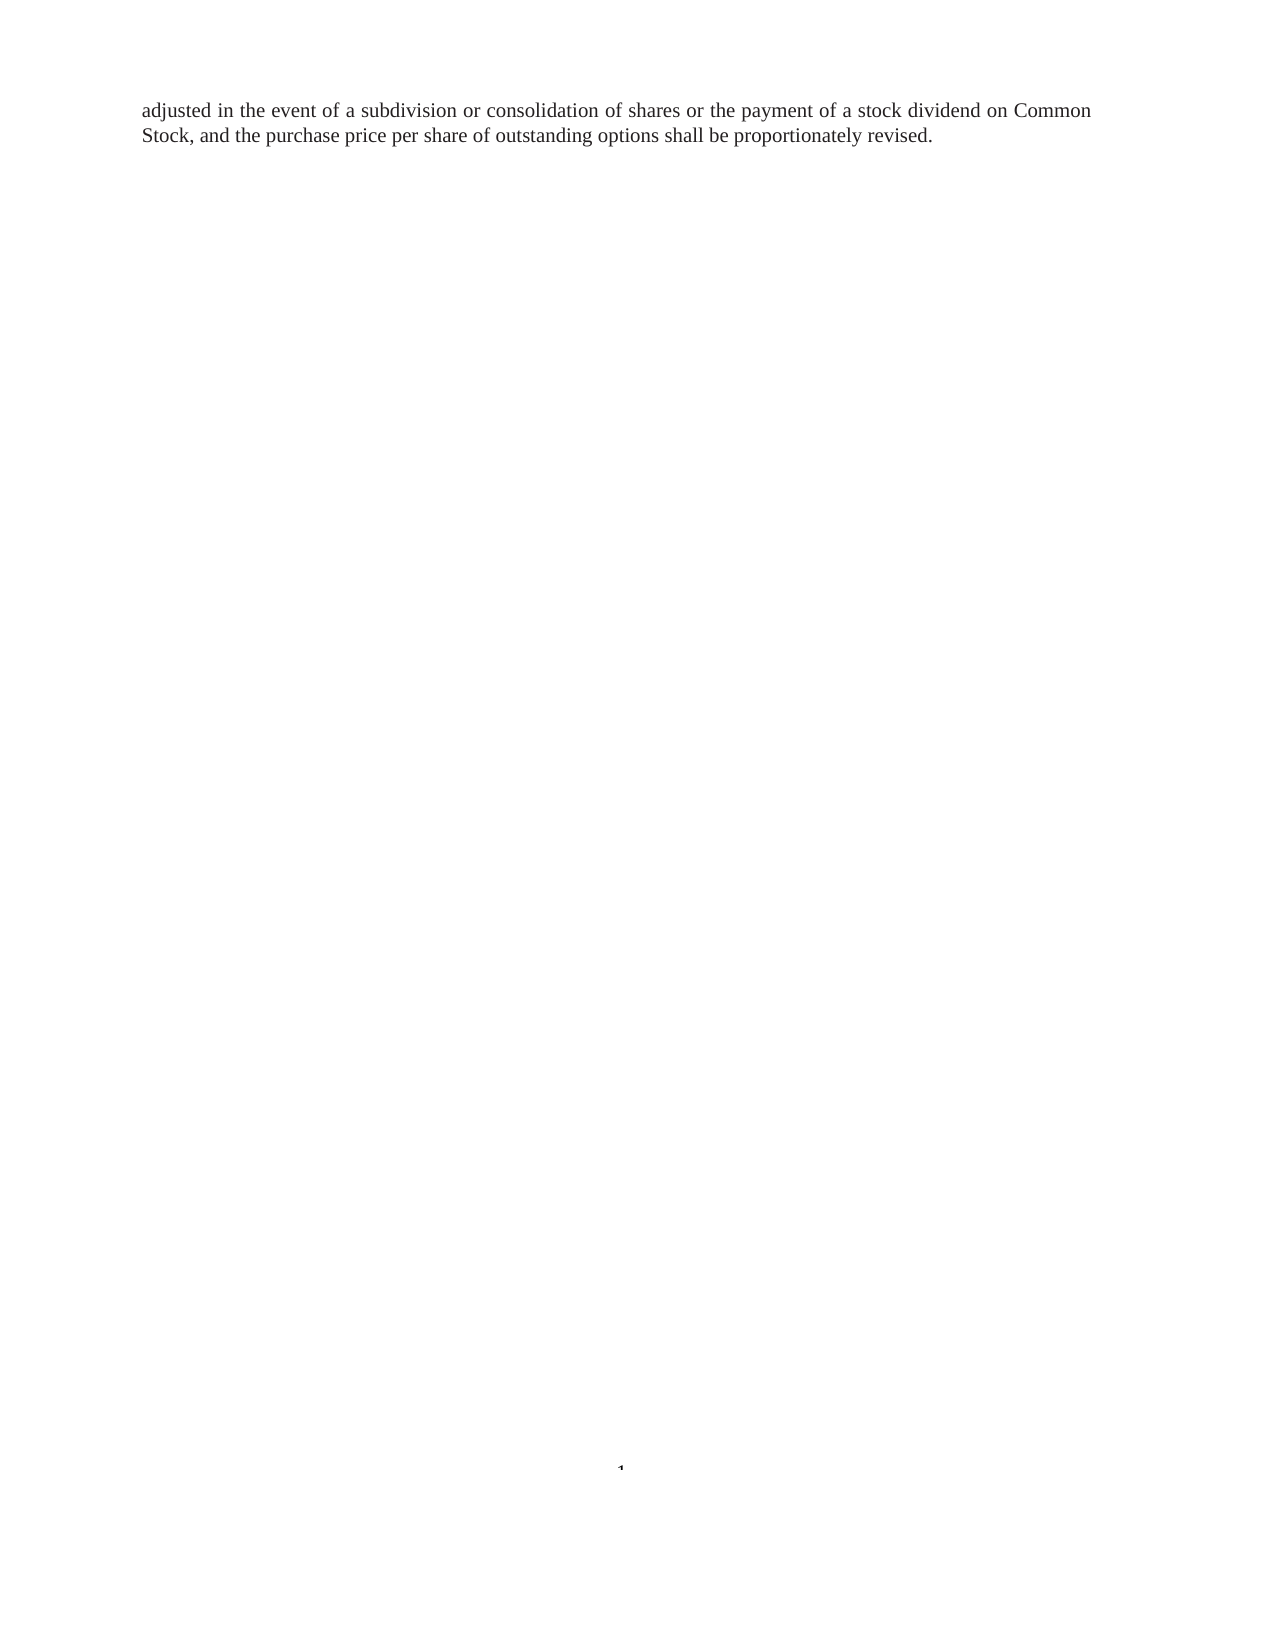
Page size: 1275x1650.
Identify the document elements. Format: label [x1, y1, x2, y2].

text [142, 98, 1092, 147]
